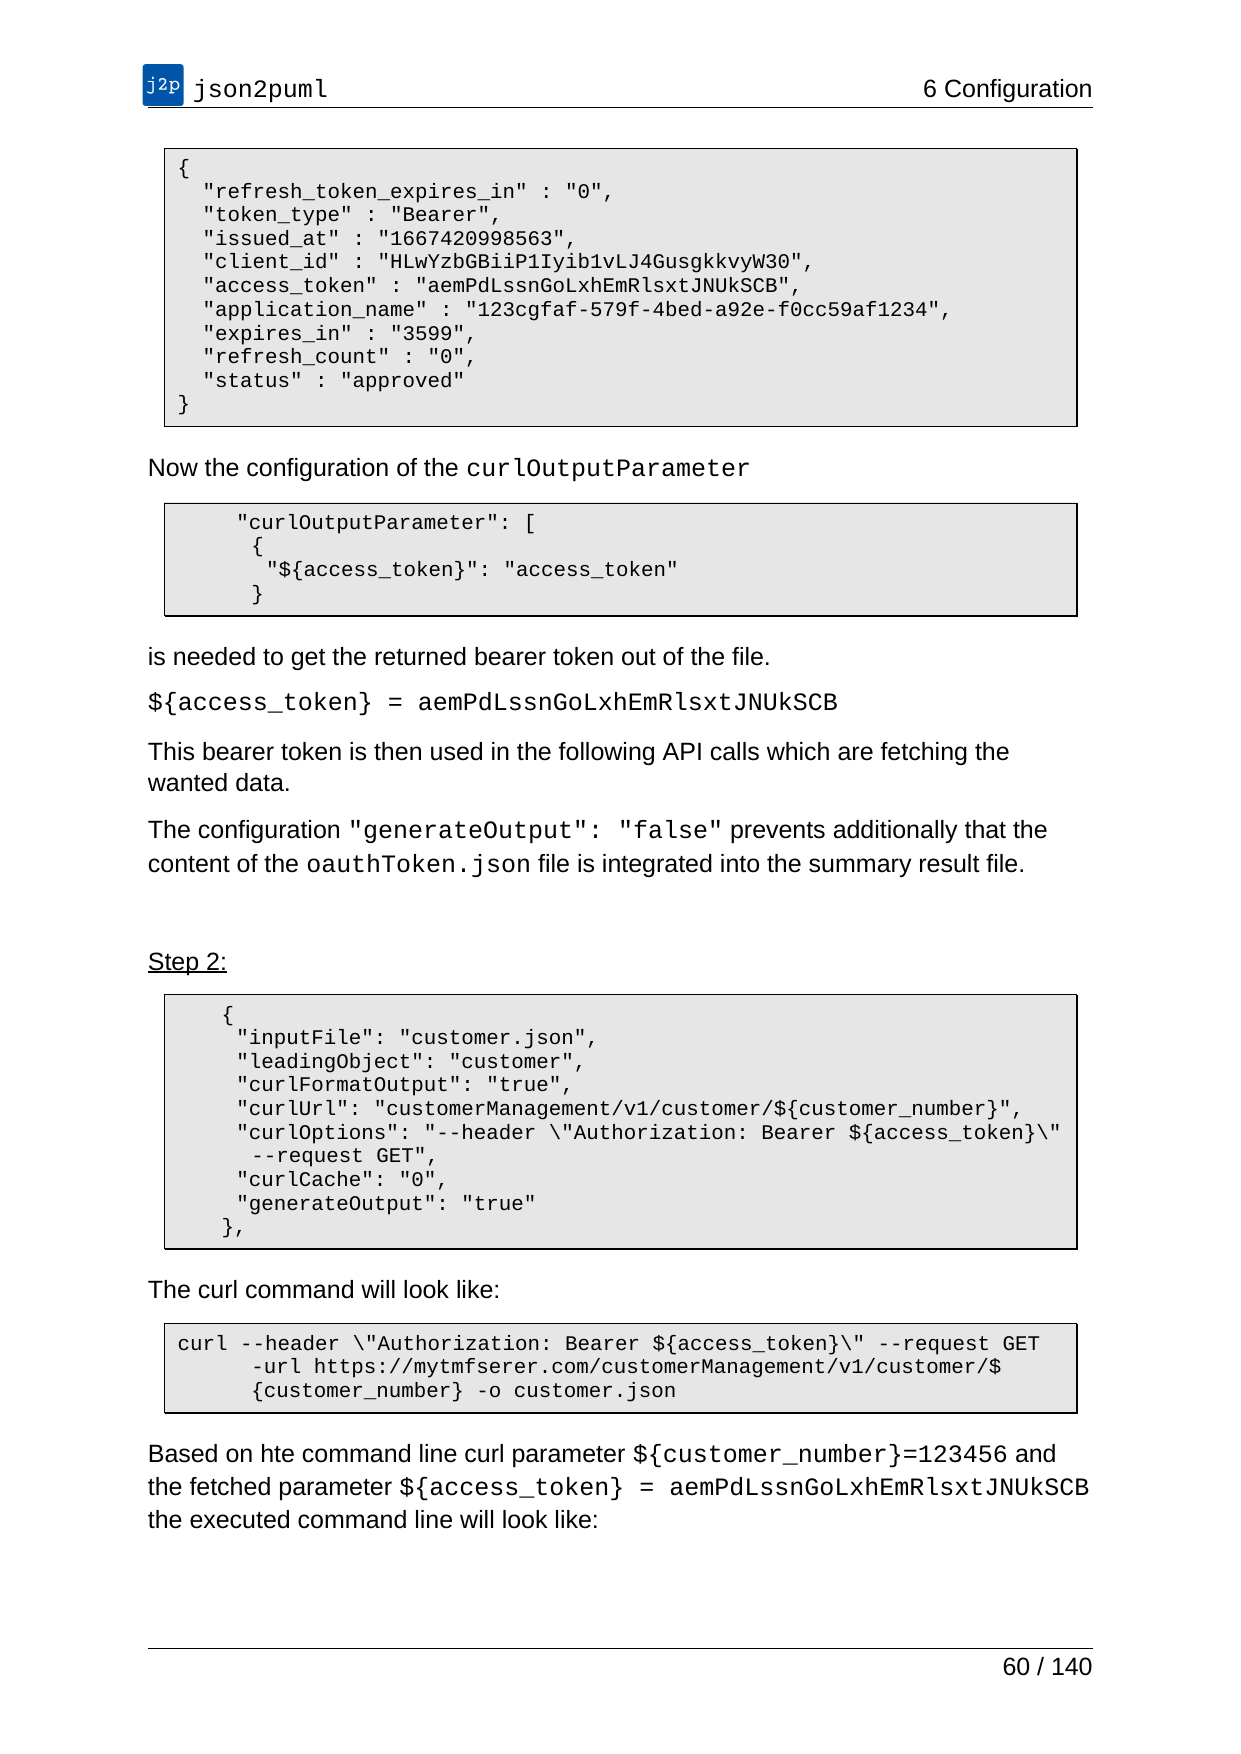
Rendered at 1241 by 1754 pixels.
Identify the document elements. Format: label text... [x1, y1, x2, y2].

text "generateOutput": "true" [165, 1183, 1076, 1207]
text { [165, 149, 1076, 171]
picture [142, 64, 184, 106]
text } [165, 573, 1076, 615]
text "access_token" : "aemPdLssnGoLxhEmRlsxtJNUkSCB", [165, 266, 1076, 289]
text This bearer token is then used in the following API calls which are fetching the wanted data. [148, 737, 1093, 797]
text "curlOptions": "--header \"Authorization: Bearer ${access_token}\" --request GET", [165, 1112, 1076, 1160]
text The configuration "generateOutput": "false" prevents additionally that the content of the oauthToken.json file is integrated into the summary result file. [148, 816, 1093, 880]
text "inputFile": "customer.json", [165, 1018, 1076, 1041]
text "issued_at" : "1667420998563", [165, 218, 1076, 242]
text Based on hte command line curl parameter ${customer_number}=123456 and the fetched parameter ${access_token} = aemPdLssnGoLxhEmRlsxtJNUkSCB the executed command line will look like: [148, 1439, 1093, 1534]
text "token_type" : "Bearer", [165, 195, 1076, 218]
text "curlCache": "0", [165, 1160, 1076, 1183]
text "expires_in" : "3599", [165, 313, 1076, 337]
text "refresh_token_expires_in" : "0", [165, 171, 1076, 195]
text "curlOutputParameter": [ [165, 504, 1076, 526]
text The curl command will look like: [148, 1275, 1093, 1304]
text { [165, 526, 1076, 550]
text "curlUrl": "customerManagement/v1/customer/${customer_number}", [165, 1089, 1076, 1112]
text "application_name" : "123cgfaf-579f-4bed-a92e-f0cc59af1234", [165, 289, 1076, 313]
text "status" : "approved" [165, 360, 1076, 384]
text "${access_token}": "access_token" [165, 550, 1076, 573]
text Now the configuration of the curlOutputParameter [148, 452, 1093, 483]
text "curlFormatOutput": "true", [165, 1065, 1076, 1089]
text ${access_token} = aemPdLssnGoLxhEmRlsxtJNUkSCB [148, 689, 1093, 718]
text { [165, 995, 1076, 1018]
text "refresh_count" : "0", [165, 337, 1076, 360]
text "client_id" : "HLwYzbGBiiP1Iyib1vLJ4GusgkkvyW30", [165, 242, 1076, 266]
text curl --header \"Authorization: Bearer ${access_token}\" --request GET -url https://mytmfserer.com/customerManagement/v1/customer/${customer_number} -o customer.json [165, 1324, 1076, 1412]
text }, [165, 1207, 1076, 1248]
text } [165, 384, 1076, 426]
text is needed to get the returned bearer token out of the file. [148, 642, 1093, 671]
text "leadingObject": "customer", [165, 1041, 1076, 1065]
text Step 2: [148, 946, 1093, 975]
